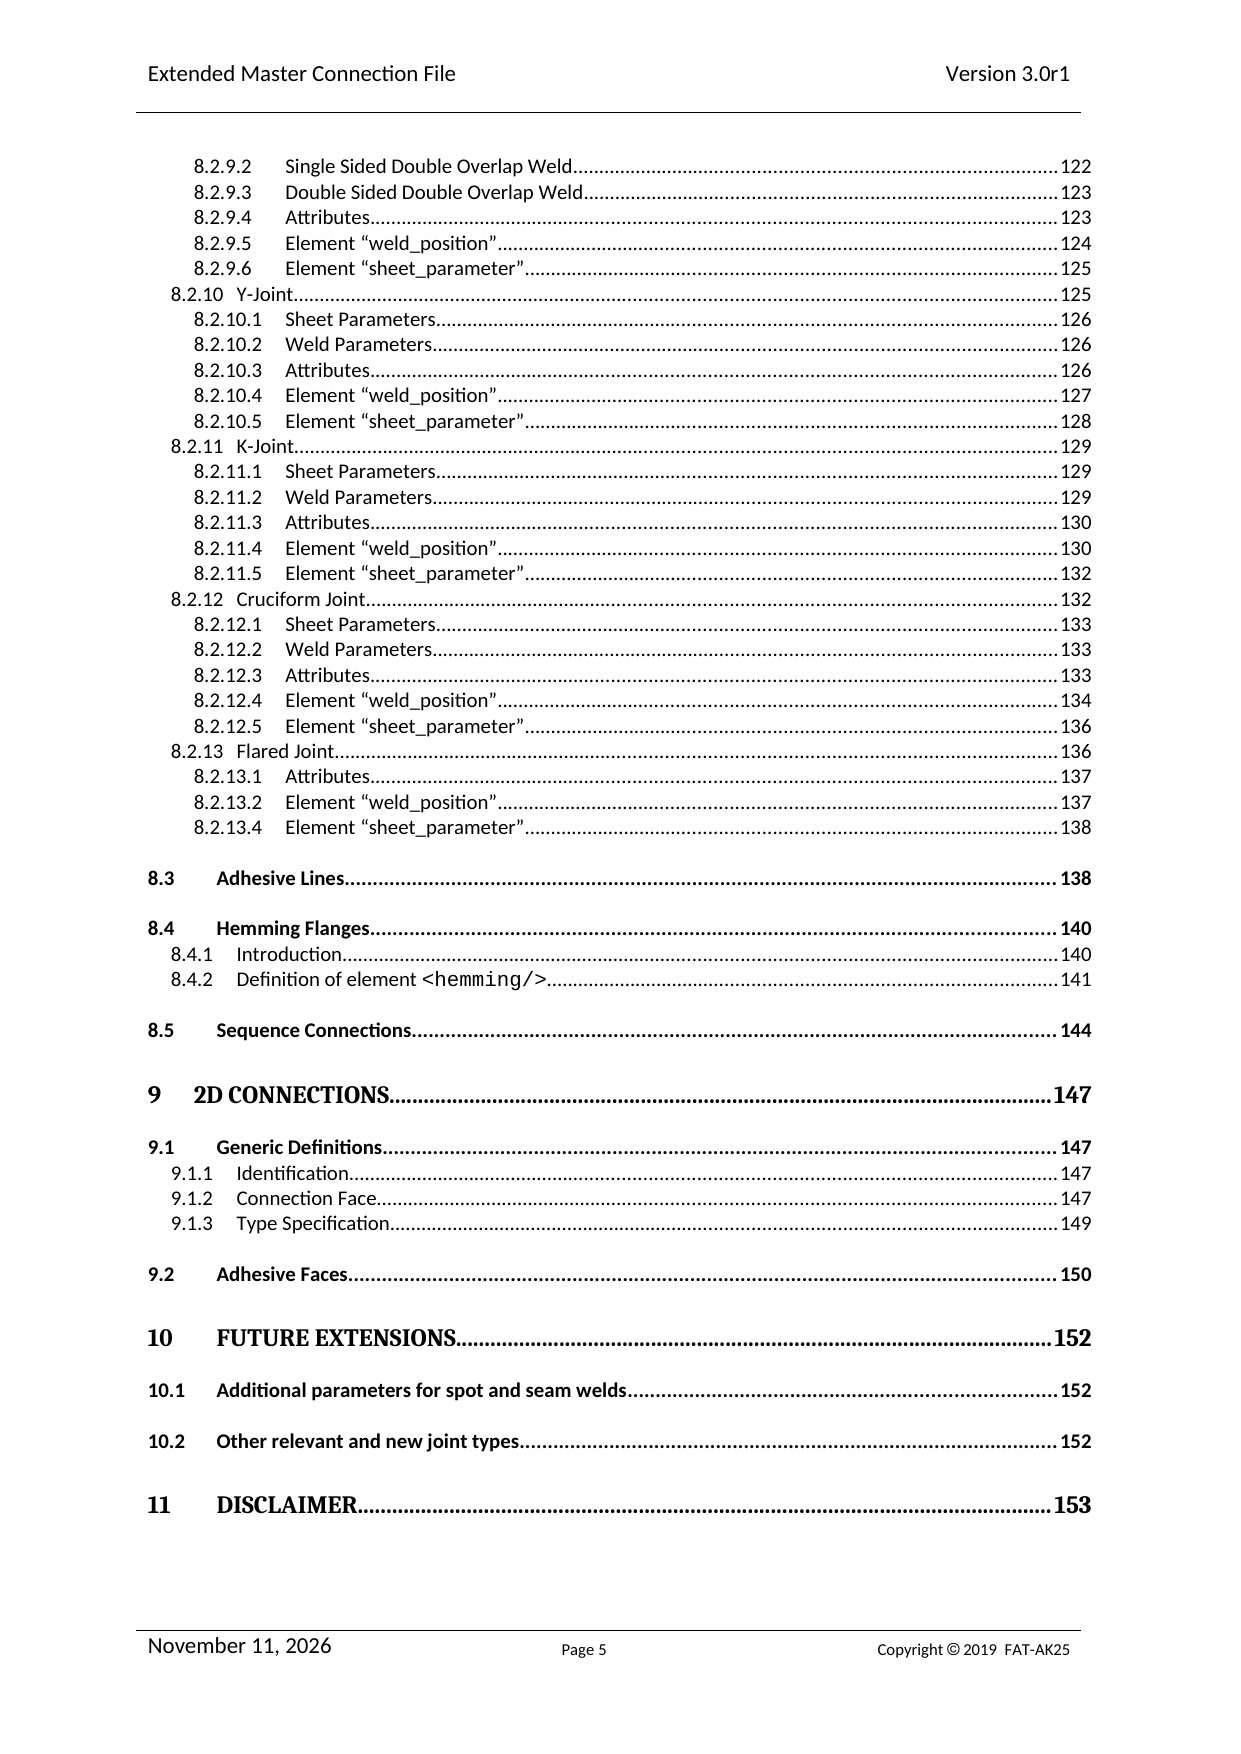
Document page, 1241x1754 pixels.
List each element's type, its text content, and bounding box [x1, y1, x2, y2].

text 8.4.2 Definition of element <hemming/> 141 [171, 966, 1092, 993]
text 9.1.3 Type Specification 149 [171, 1211, 1092, 1236]
text 8.2.9.6 Element “sheet_parameter” 125 [193, 255, 1092, 281]
text 8.2.11 K-Joint 129 [171, 433, 1092, 459]
text 8.2.13.4 Element “sheet_parameter” 138 [193, 814, 1092, 840]
text 9.1.2 Connection Face 147 [171, 1185, 1092, 1211]
text 11 Disclaimer 153 [148, 1491, 1092, 1520]
text 8.2.12.3 Attributes 133 [193, 662, 1092, 687]
text 8.2.10.4 Element “weld_position” 127 [193, 382, 1092, 408]
text 8.2.9.2 Single Sided Double Overlap Weld 122 [193, 154, 1092, 179]
text 9.1 Generic Definitions 147 [148, 1134, 1092, 1160]
text 8.2.11.1 Sheet Parameters 129 [193, 459, 1092, 484]
text 9.2 Adhesive Faces 150 [148, 1261, 1092, 1286]
text 8.2.11.2 Weld Parameters 129 [193, 484, 1092, 509]
text 9.1.1 Identification 147 [171, 1160, 1092, 1185]
text 8.2.9.3 Double Sided Double Overlap Weld 123 [193, 179, 1092, 204]
text 8.2.9.4 Attributes 123 [193, 204, 1092, 230]
text 8.4 Hemming Flanges 140 [148, 915, 1092, 941]
text 8.2.10.3 Attributes 126 [193, 357, 1092, 382]
text 8.2.12.2 Weld Parameters 133 [193, 637, 1092, 662]
text 10 Future extensions 152 [148, 1324, 1092, 1353]
text 9 2D connections 147 [148, 1081, 1092, 1109]
text 8.2.10.1 Sheet Parameters 126 [193, 306, 1092, 332]
text 8.2.12 Cruciform Joint 132 [171, 586, 1092, 611]
text 10.2 Other relevant and new joint types 152 [148, 1428, 1092, 1453]
text 8.2.11.3 Attributes 130 [193, 509, 1092, 535]
text 8.2.10.2 Weld Parameters 126 [193, 332, 1092, 357]
text 8.2.11.5 Element “sheet_parameter” 132 [193, 560, 1092, 586]
text 10.1 Additional parameters for spot and seam welds 152 [148, 1378, 1092, 1403]
text 8.2.13 Flared Joint 136 [171, 738, 1092, 764]
text 8.2.9.5 Element “weld_position” 124 [193, 230, 1092, 255]
text 8.2.11.4 Element “weld_position” 130 [193, 535, 1092, 560]
text 8.5 Sequence Connections 144 [148, 1018, 1092, 1043]
text 8.3 Adhesive Lines 138 [148, 865, 1092, 890]
text 8.2.10.5 Element “sheet_parameter” 128 [193, 408, 1092, 433]
text 8.2.13.1 Attributes 137 [193, 764, 1092, 789]
text 8.2.13.2 Element “weld_position” 137 [193, 789, 1092, 814]
text 8.2.10 Y-Joint 125 [171, 281, 1092, 306]
text 8.2.12.1 Sheet Parameters 133 [193, 611, 1092, 637]
text 8.2.12.5 Element “sheet_parameter” 136 [193, 713, 1092, 738]
text 8.4.1 Introduction 140 [171, 941, 1092, 966]
text 8.2.12.4 Element “weld_position” 134 [193, 687, 1092, 713]
